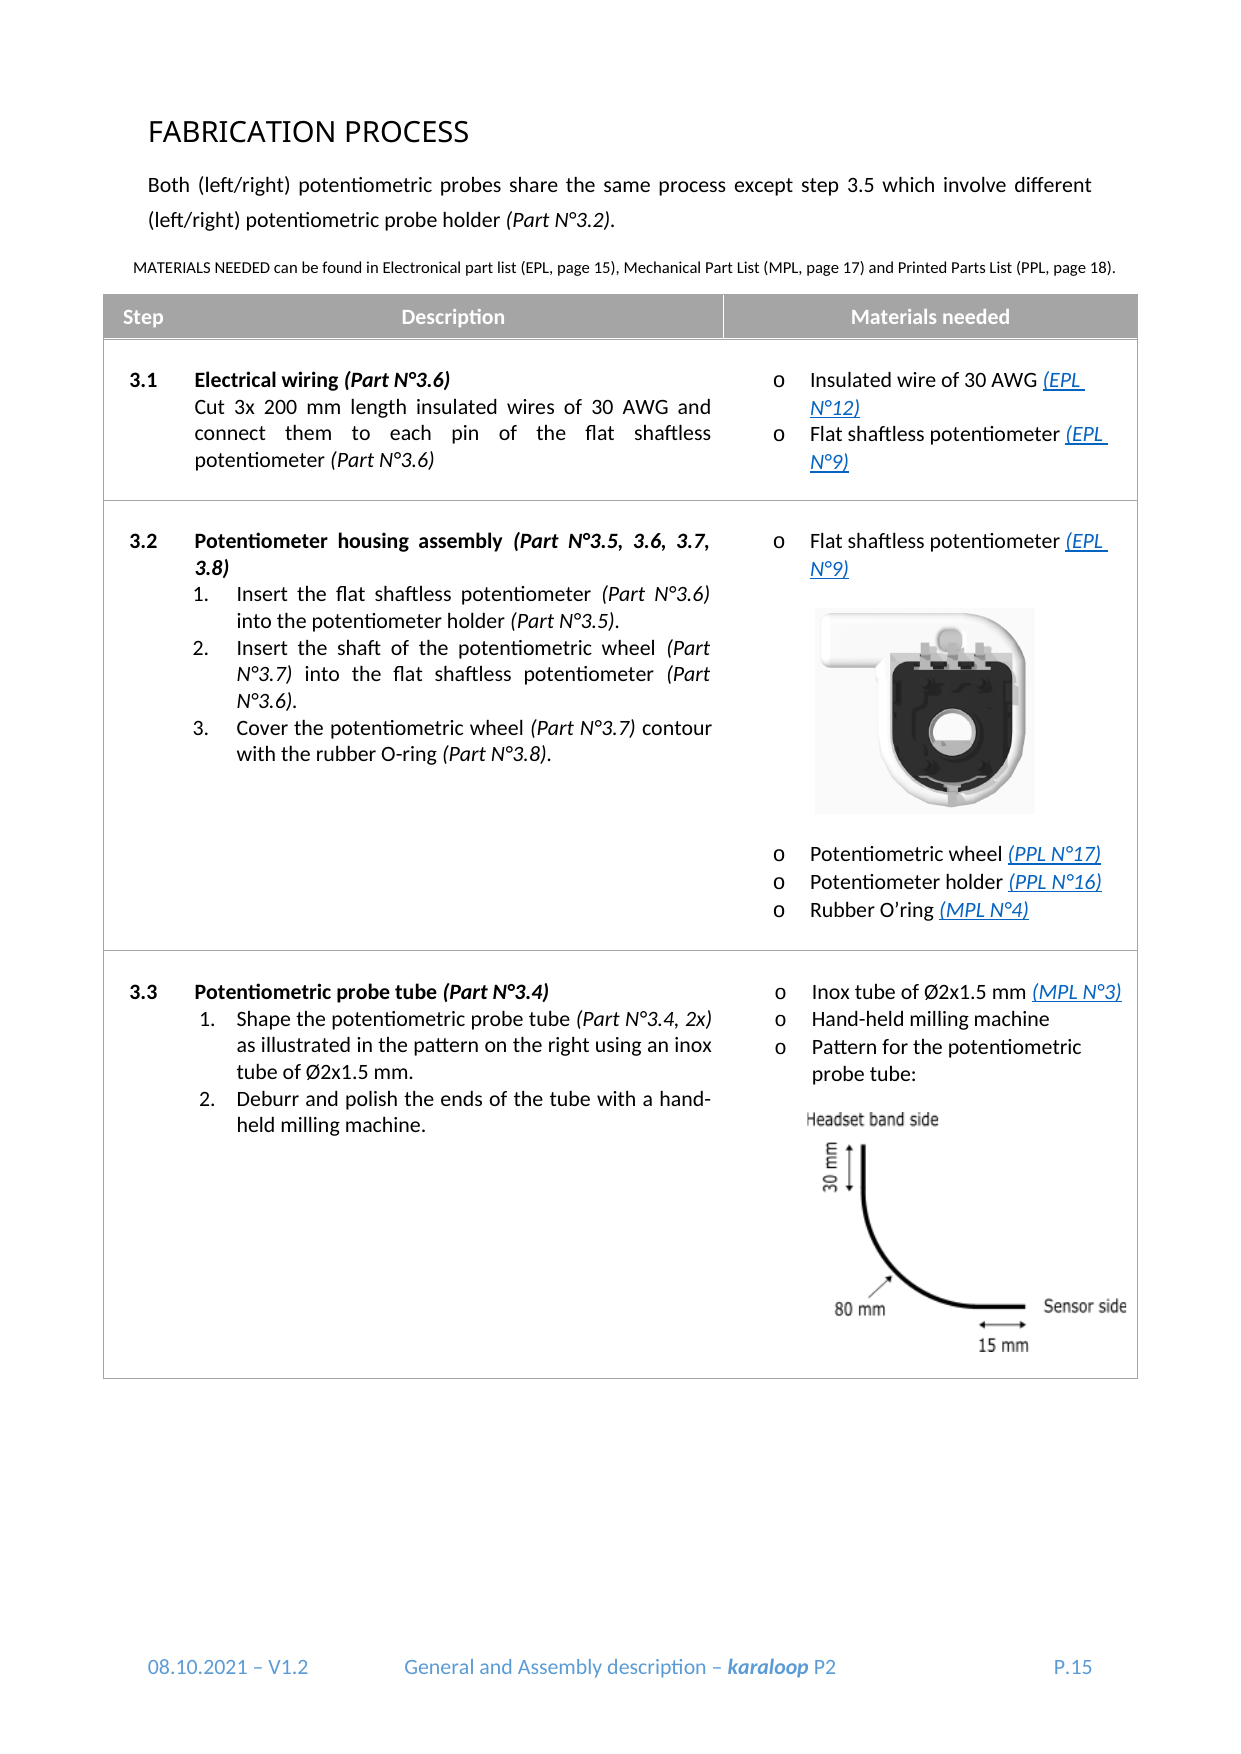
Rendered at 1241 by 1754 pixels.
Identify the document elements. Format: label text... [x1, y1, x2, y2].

table_cell 3.1 [104, 340, 183, 499]
table_header Step [104, 295, 183, 338]
table_header Description [183, 295, 723, 338]
table_cell Potentiometer housing assembly (Part N°3.5, 3.6, 3.7, 3.8) Insert the flat shaftless potentiometer (Part N°3.6) into the potentiometer holder (Part N°3.5). Insert the shaft of the potentiometric wheel (Part N°3.7) into the flat shaftless potentiometer (Part N°3.6). Cover the potentiometric wheel (Part N°3.7) contour with the rubber O-ring (Part N°3.8). [183, 501, 723, 950]
table_cell Flat shaftless potentiometer (EPL N°9) Potentiometric wheel (PPL N°17) Potentiometer holder (PPL N°16) Rubber O’ring (MPL N°4) [724, 501, 1137, 950]
picture [807, 1112, 1127, 1352]
table_cell Electrical wiring (Part N°3.6) Cut 3x 200 mm length insulated wires of 30 AWG and connect them to each pin of the flat shaftless potentiometer (Part N°3.6) [183, 340, 723, 499]
table_cell Potentiometric probe tube (Part N°3.4) Shape the potentiometric probe tube (Part N°3.4, 2x) as illustrated in the pattern on the right using an inox tube of Ø2x1.5 mm. Deburr and polish the ends of the tube with a hand-held milling machine. [183, 951, 723, 1378]
picture [814, 608, 1035, 814]
table_cell Inox tube of Ø2x1.5 mm (MPL N°3) Hand-held milling machine Pattern for the potentiometric probe tube: [724, 951, 1137, 1378]
table_header Materials needed [724, 295, 1137, 338]
table_cell Insulated wire of 30 AWG (EPL N°12) Flat shaftless potentiometer (EPL N°9) [724, 340, 1137, 499]
table_cell 3.2 [104, 501, 183, 950]
table_cell 3.3 [104, 951, 183, 1378]
text Both (left/right) potentiometric probes share the same process except step 3.5 which involve different (left/right) potentiometric probe holder (Part N°3.2). [148, 171, 1093, 232]
subtitle Fabrication process [148, 112, 1093, 151]
text MATERIALS NEEDED can be found in Electronical part list (EPL, page 15), Mechanical Part List (MPL, page 17) and Printed Parts List (PPL, page 18). [133, 257, 1137, 277]
